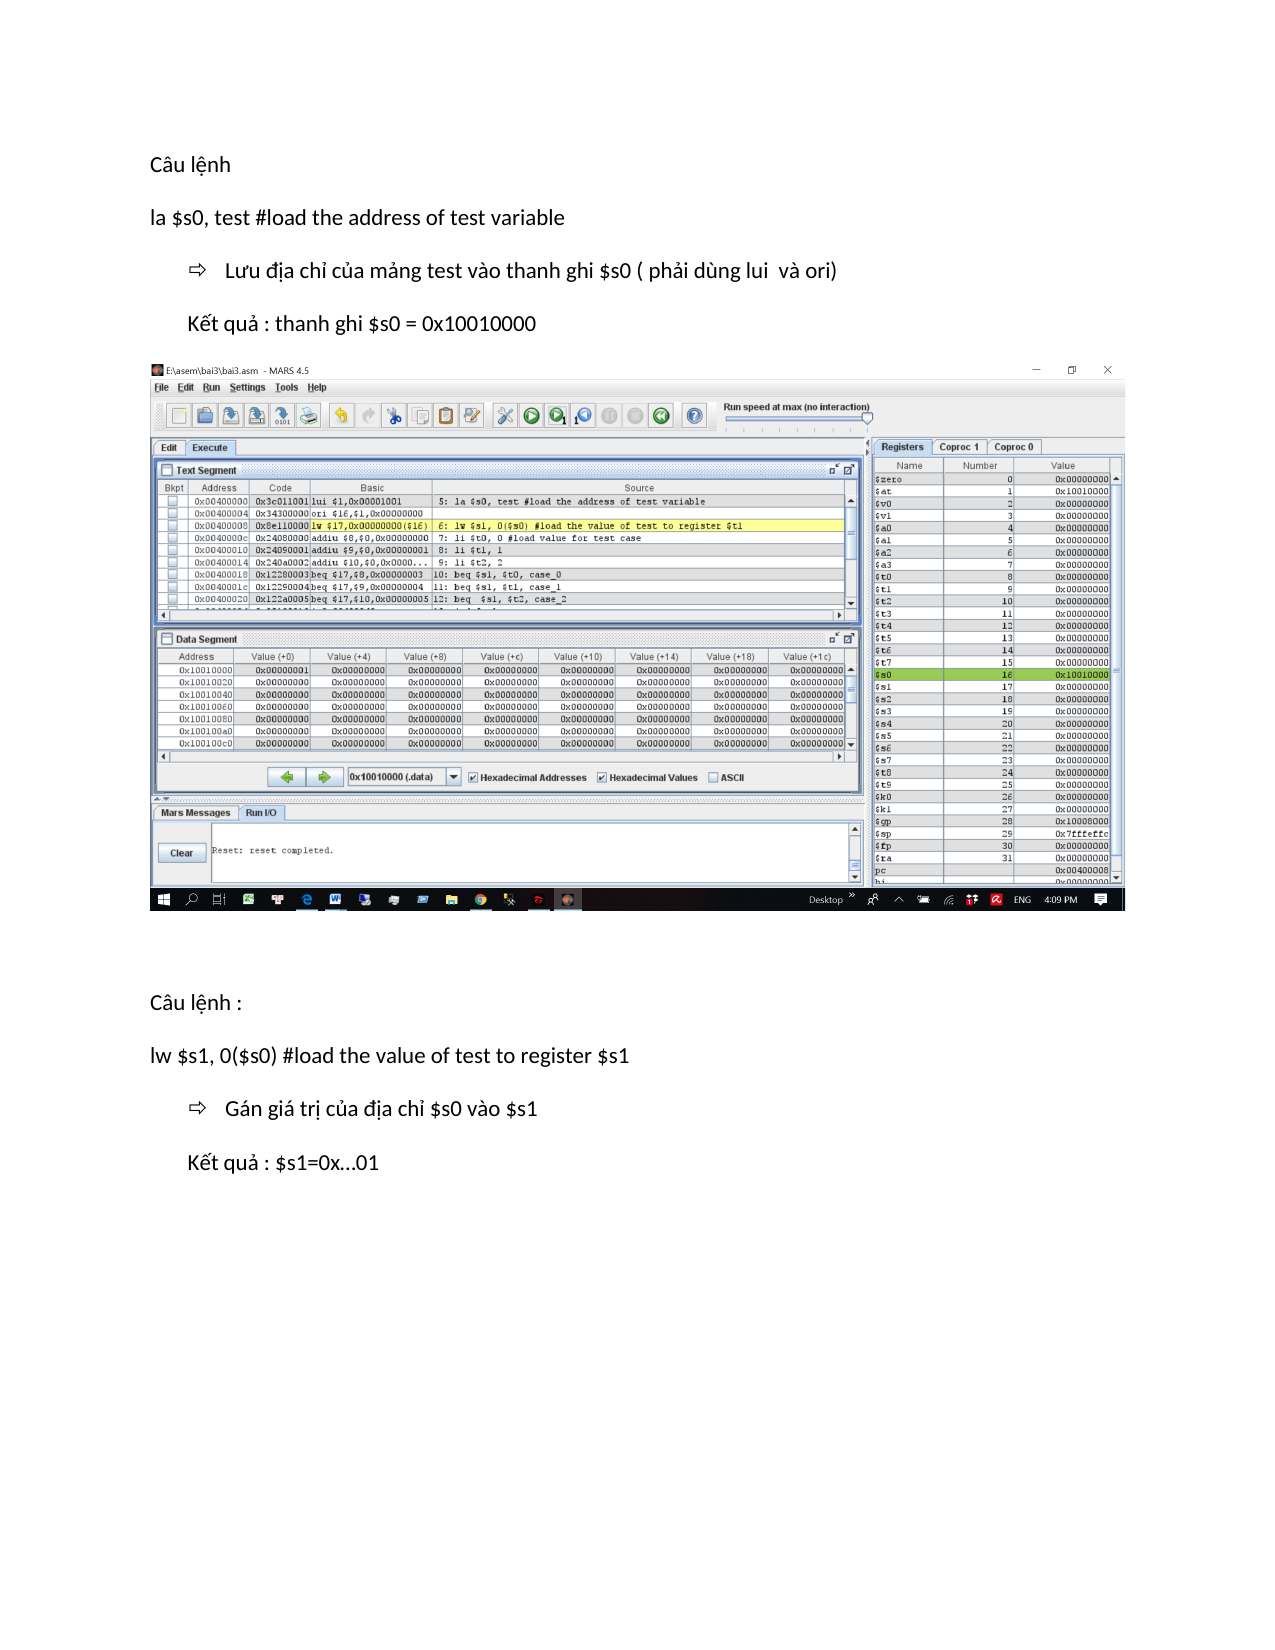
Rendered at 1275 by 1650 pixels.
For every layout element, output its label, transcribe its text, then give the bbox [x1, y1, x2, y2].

list Gán giá trị của địa chỉ $s0 vào $s1 [187, 1094, 1125, 1123]
text Kết quả : $s1=0x…01 [187, 1148, 1125, 1176]
text Câu lệnh : [150, 988, 1125, 1017]
text la $s0, test #load the address of test variable [150, 203, 1125, 231]
text Kết quả : thanh ghi $s0 = 0x10010000 [187, 309, 1125, 337]
picture [150, 362, 1125, 911]
text lw $s1, 0($s0) #load the value of test to register $s1 [150, 1042, 1125, 1069]
list Lưu địa chỉ của mảng test vào thanh ghi $s0 ( phải dùng lui và ori) [187, 256, 1125, 284]
text Câu lệnh [150, 150, 1125, 178]
